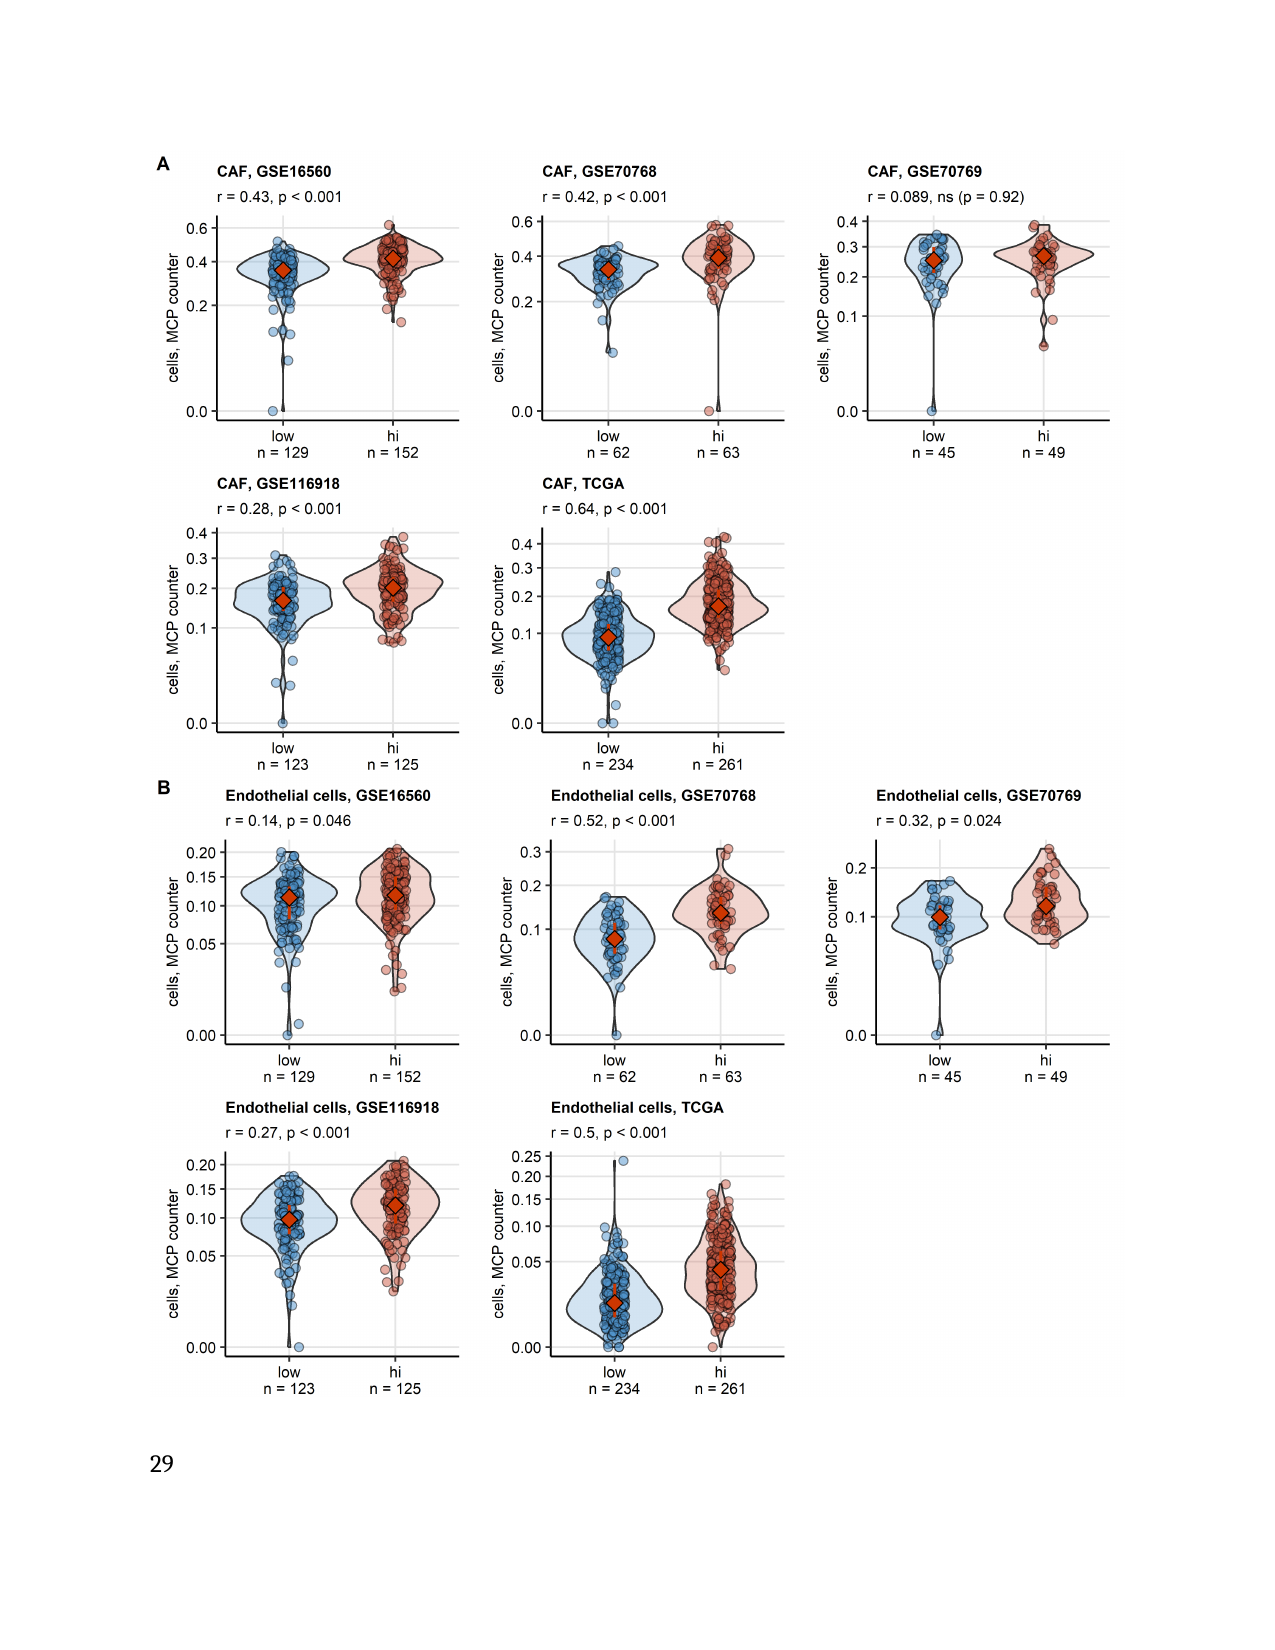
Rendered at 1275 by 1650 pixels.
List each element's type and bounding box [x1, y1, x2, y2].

picture [150, 150, 1125, 1397]
